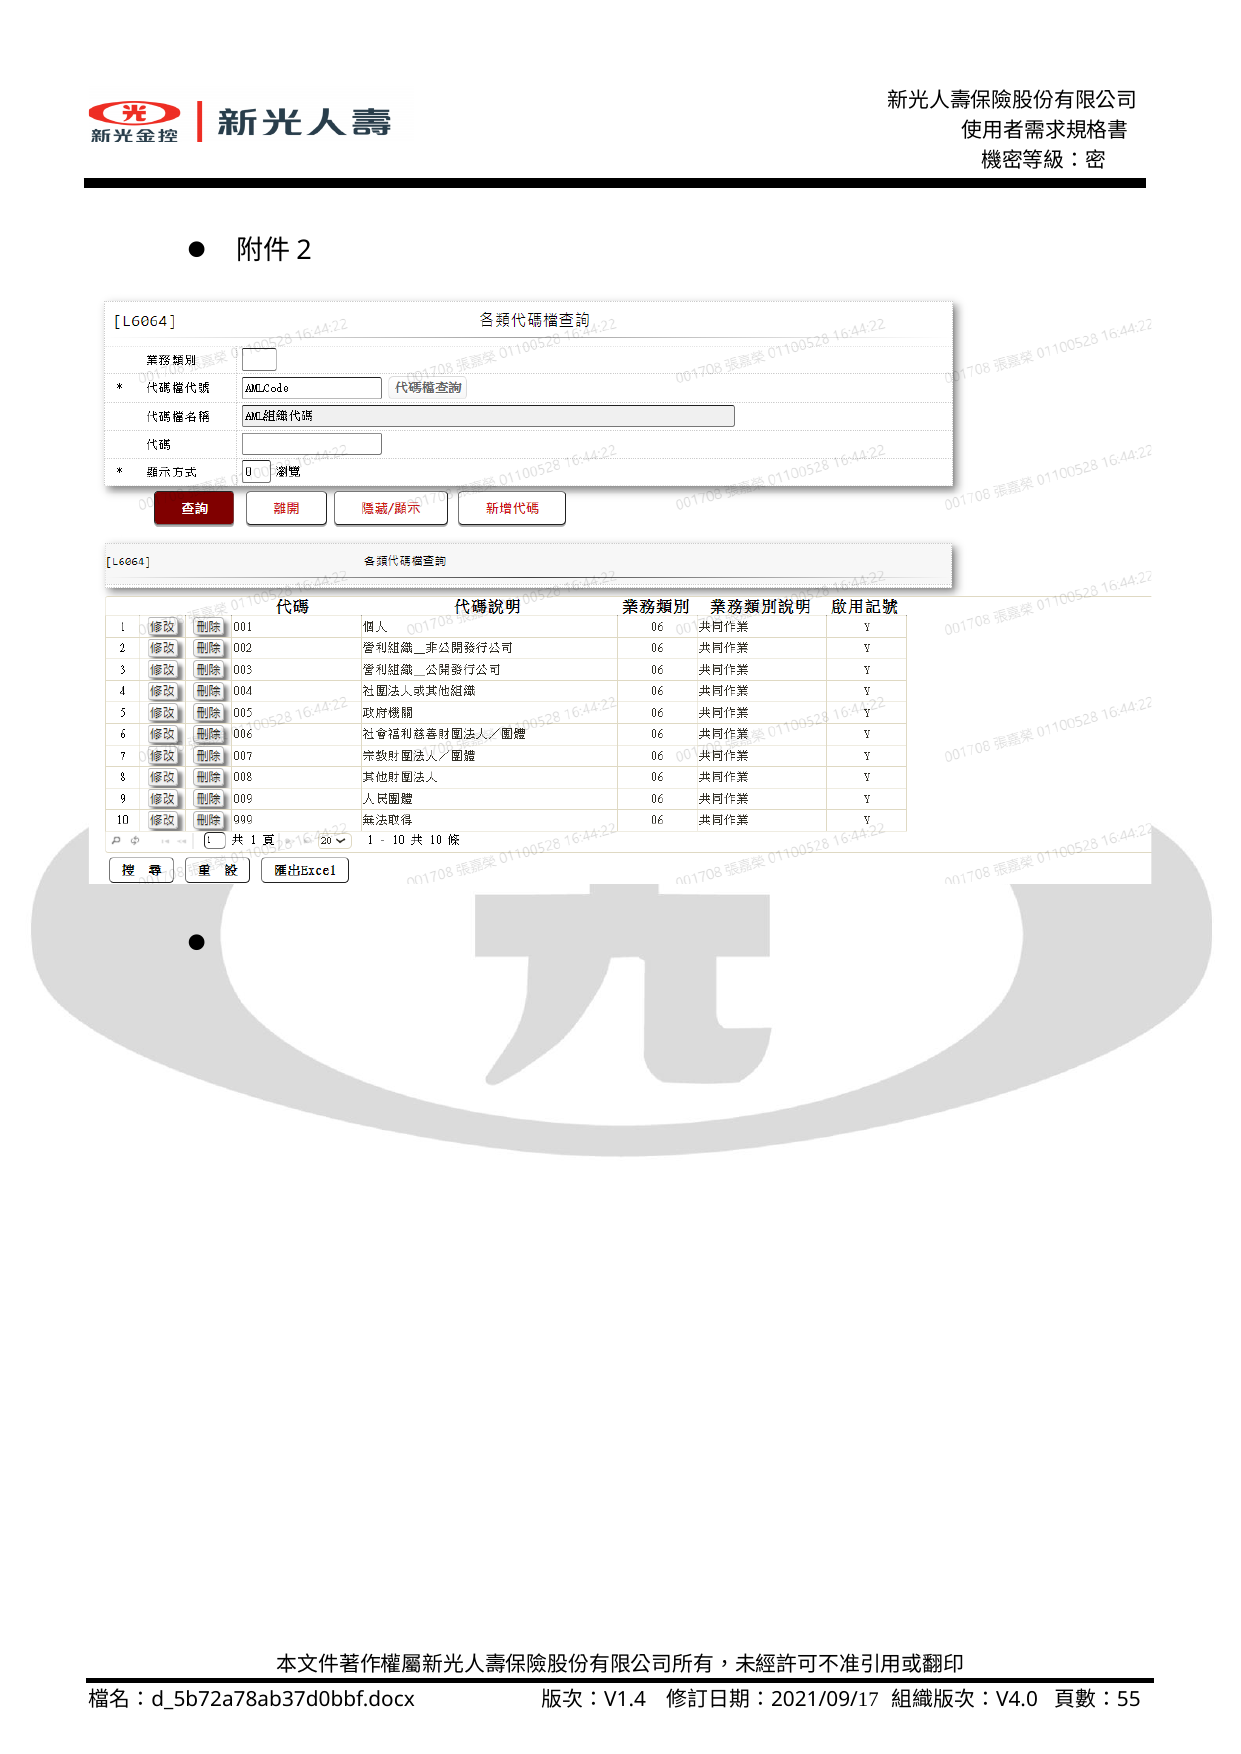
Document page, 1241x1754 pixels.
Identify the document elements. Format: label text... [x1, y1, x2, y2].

picture [88, 86, 414, 142]
picture [25, 286, 1215, 1163]
list 附件2 [186, 210, 1152, 285]
